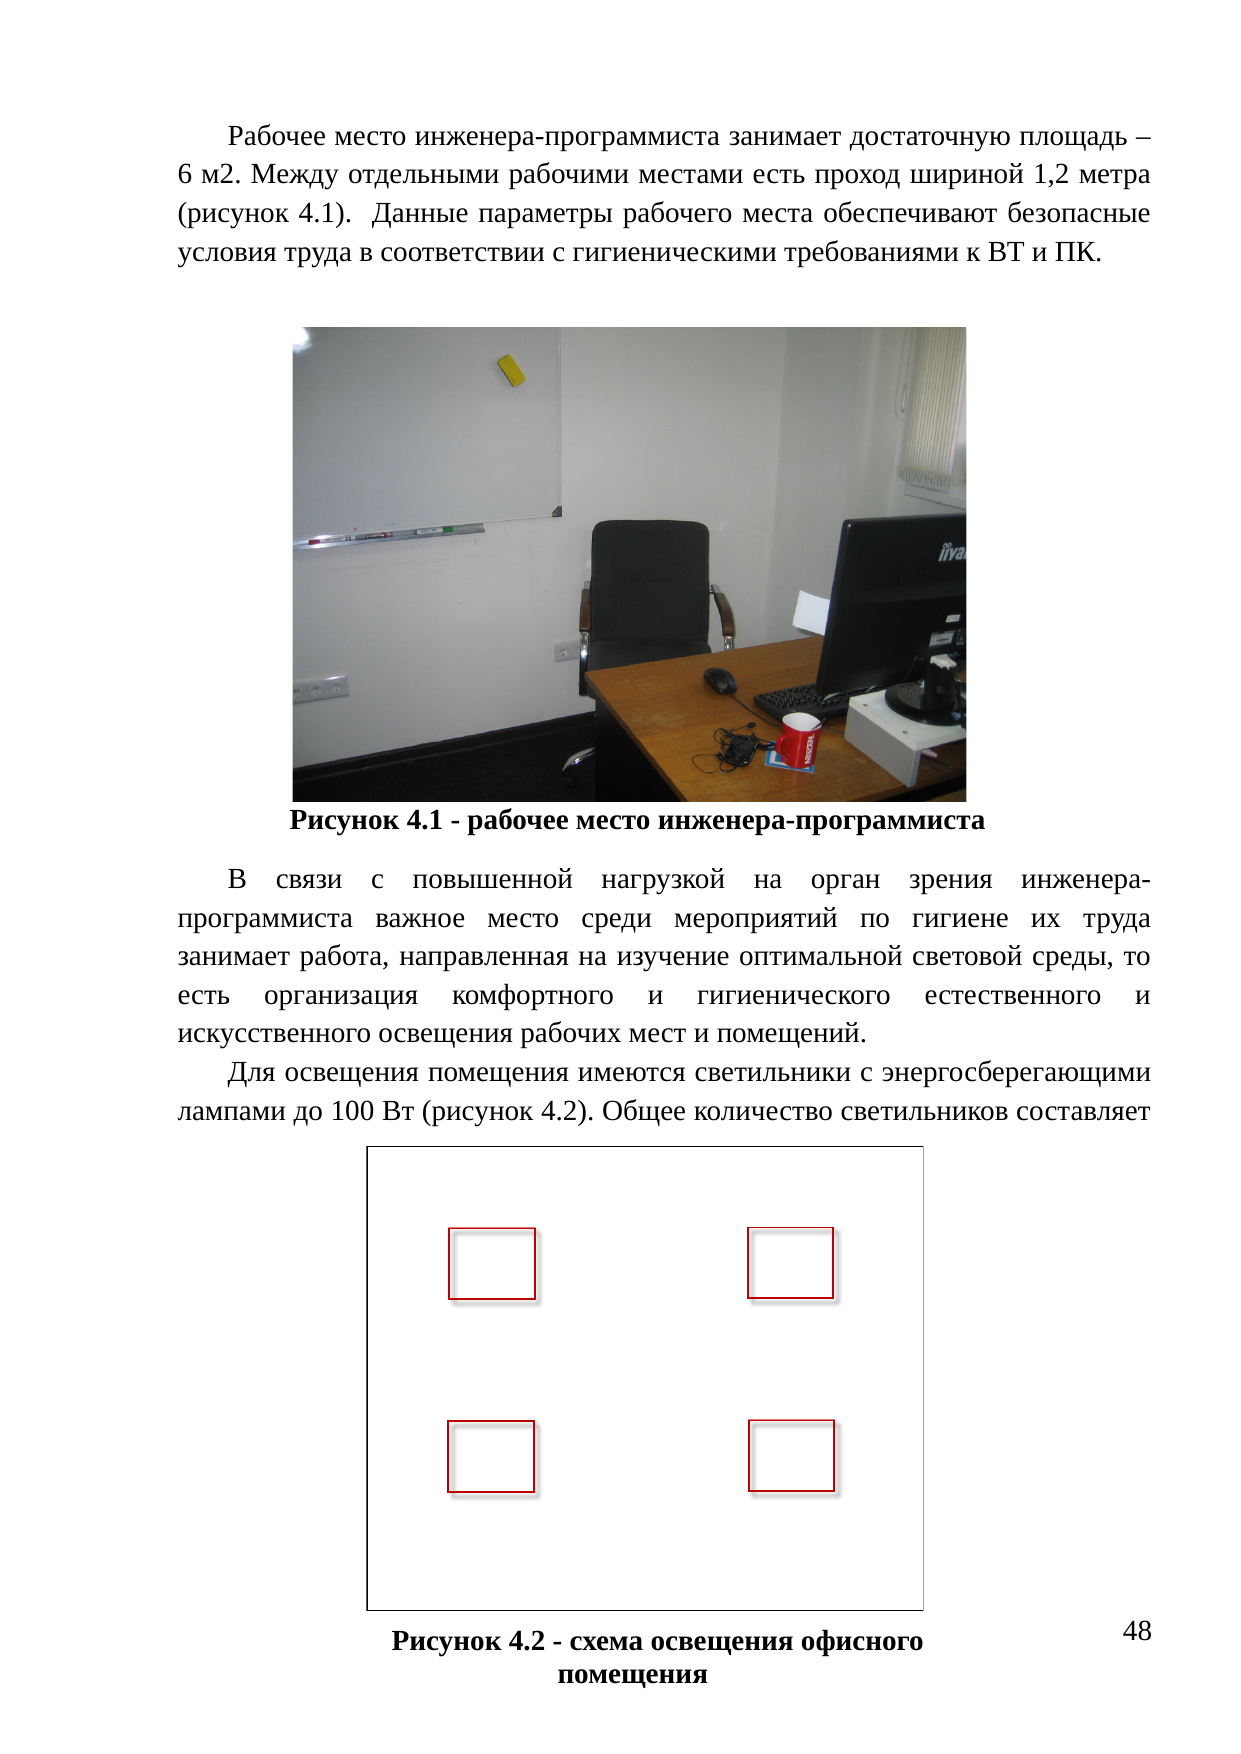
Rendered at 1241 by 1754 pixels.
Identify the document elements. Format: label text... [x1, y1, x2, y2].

picture [292, 327, 967, 802]
picture [366, 1146, 924, 1611]
text Для освещения помещения имеются светильники с энергосберегающими лампами до 100 Вт (рисунок 4.2). Общее количество светильников составляет 4 штуки. Окна помещения ориентированы на юго-запад. Освещенность используемого помещения общего назначения с использованием компьютеров составляет 250-300 лк. Кабинет оснащен системой кондиционирования и очистки воздуха, также имеется возможность открытия оконных рам для проветривания кабинетов. Отопление помещений осуществляется централизованно с использованием металлических радиаторов «Лидея». В отапливаемый период температура воздуха поддерживается не ниже 18оС. В помещениях используется напольное покрытие ламинат. Влажная уборка помещений производится ежедневно. Кабинет оборудован системой пожарного оповещения. Электрические розетки, используемые в помещении, имеют заземление. В кабинете висит инструкция по работе с компьютерами. Стены помещения окрашены в светлые зелено-голубые тона малой насыщенности. Потолки и самый верх стен выкрашены в белый цвет. [177, 1054, 1152, 1126]
text Рабочее место инженера-программиста занимает достаточную площадь – 6 м2. Между отдельными рабочими местами есть проход шириной 1,2 метра (рисунок 4.1). Данные параметры рабочего места обеспечивают безопасные условия труда в соответствии с гигиеническими требованиями к ВТ и ПК. [177, 118, 1152, 267]
